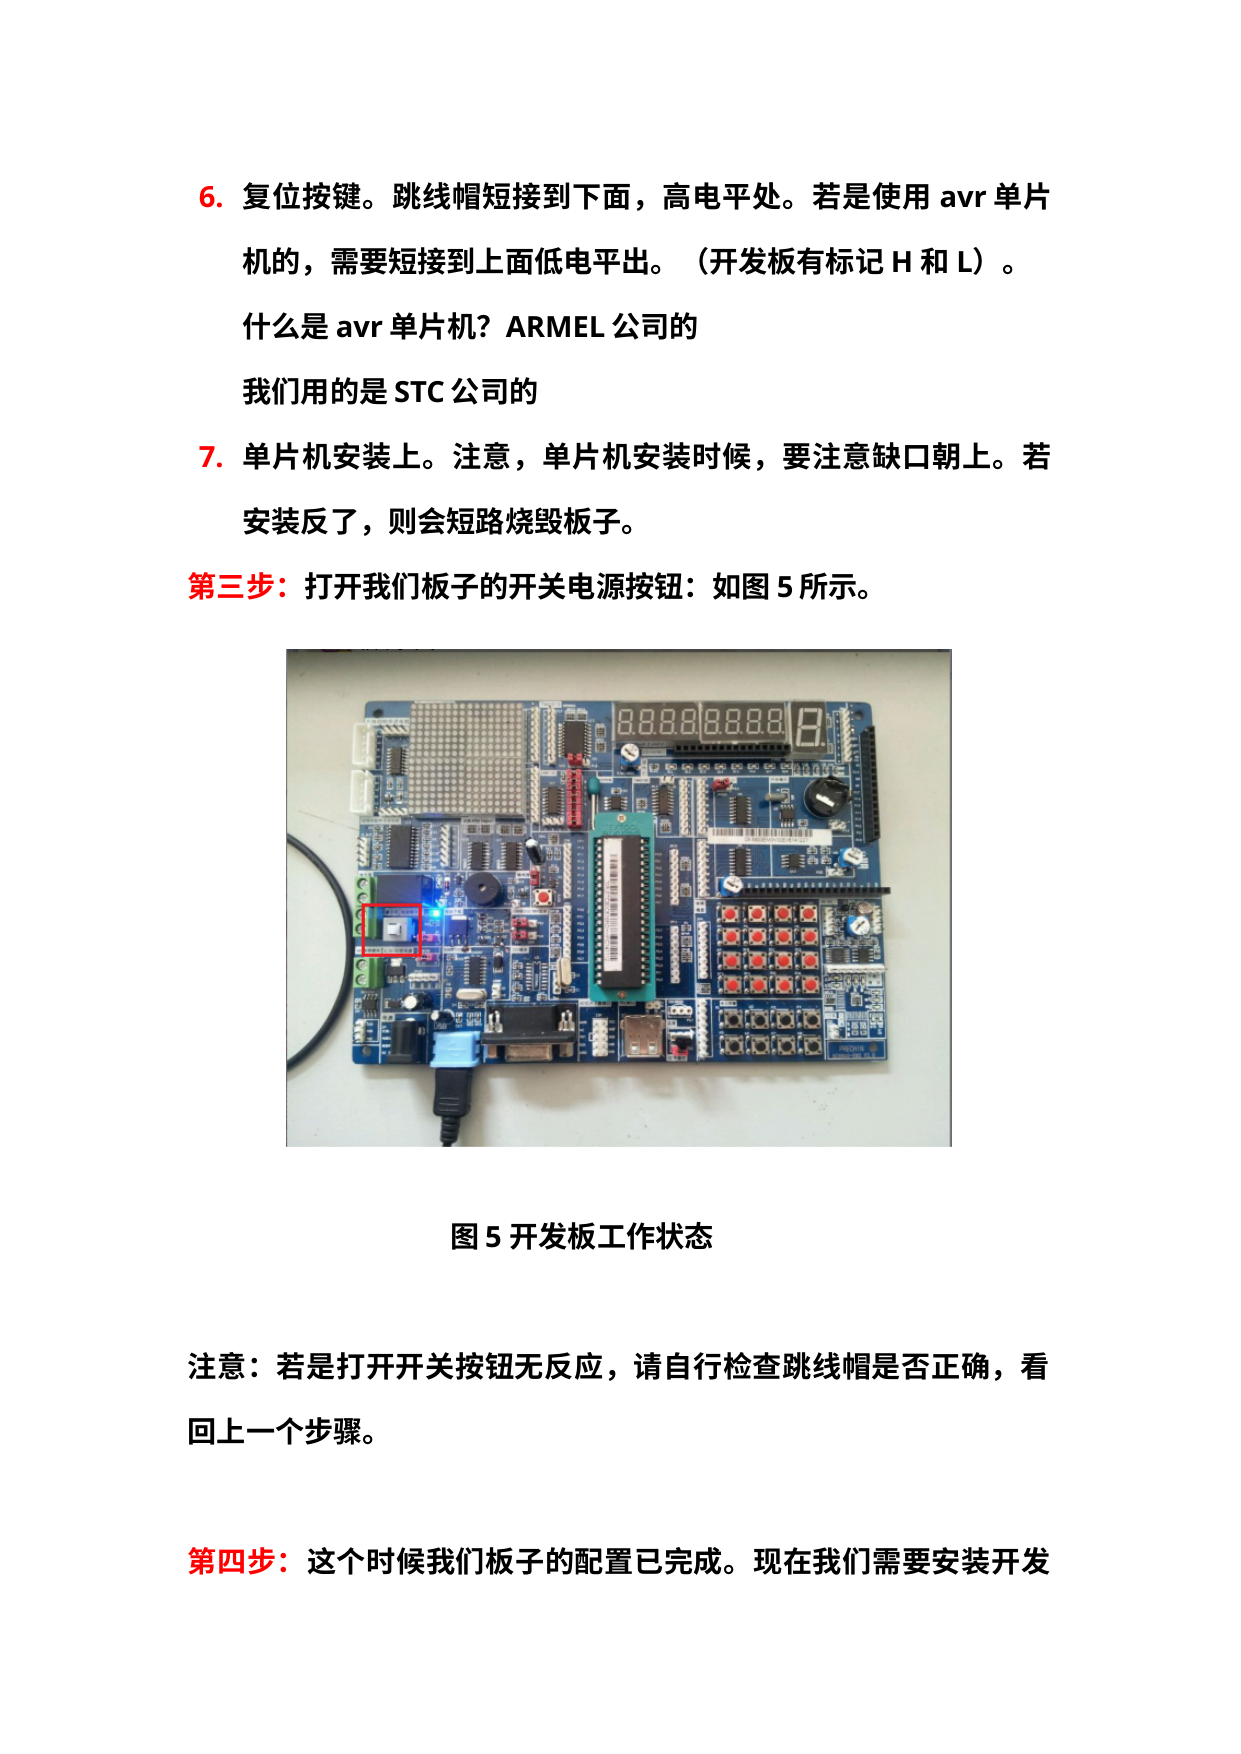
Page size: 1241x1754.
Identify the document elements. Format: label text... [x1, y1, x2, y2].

text 图5 开发板工作状态 [187, 1202, 1053, 1267]
text 注意：若是打开开关按钮无反应，请自行检查跳线帽是否正确，看回上一个步骤。 [187, 1332, 1053, 1462]
list 单片机安装上。注意，单片机安装时候，要注意缺口朝上。若安装反了，则会短路烧毁板子。 [198, 422, 1053, 552]
text 什么是avr单片机？ARMEL公司的 [242, 292, 1053, 357]
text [187, 1527, 1053, 1592]
text 第三步：打开我们板子的开关电源按钮：如图5所示。 [187, 552, 1053, 617]
list 复位按键。跳线帽短接到下面，高电平处。若是使用avr单片机的，需要短接到上面低电平出。（开发板有标记 H 和 L）。 [198, 162, 1053, 292]
picture [286, 649, 953, 1148]
text 我们用的是STC公司的 [242, 357, 1053, 422]
